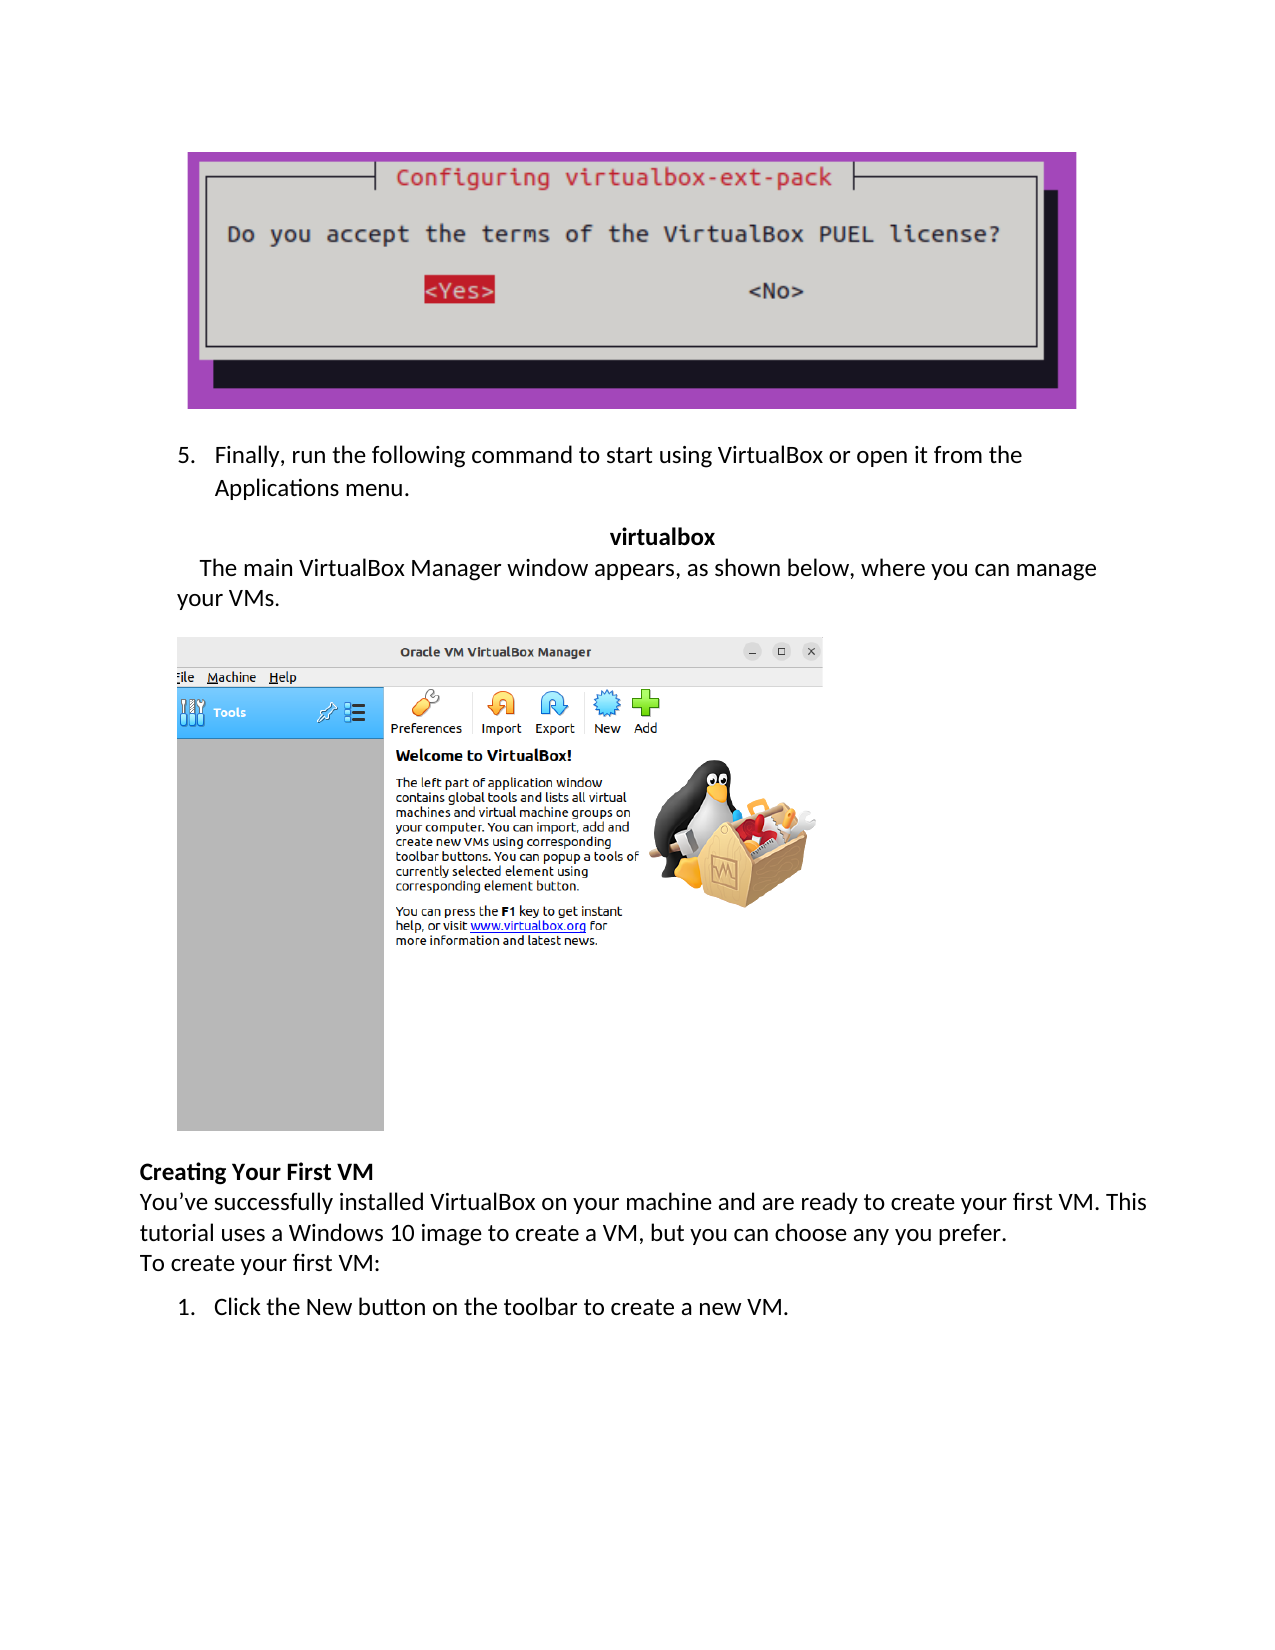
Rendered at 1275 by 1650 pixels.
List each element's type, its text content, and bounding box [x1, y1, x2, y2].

text You’ve successfully installed VirtualBox on your machine and are ready to create your first VM. This tutorial uses a Windows 10 image to create a VM, but you can choose any you prefer. [139, 1187, 1148, 1248]
picture [187, 152, 1077, 409]
list Click the New button on the toolbar to create a new VM. [177, 1291, 1148, 1321]
text virtualbox [177, 521, 1148, 552]
text The main VirtualBox Manager window appears, as shown below, where you can manage your VMs. [177, 552, 1148, 613]
list Finally, run the following command to start using VirtualBox or open it from the Applications menu. [177, 439, 1148, 502]
text To create your first VM: [139, 1248, 1148, 1278]
picture [177, 637, 823, 1131]
text Creating Your First VM [139, 1156, 1148, 1187]
